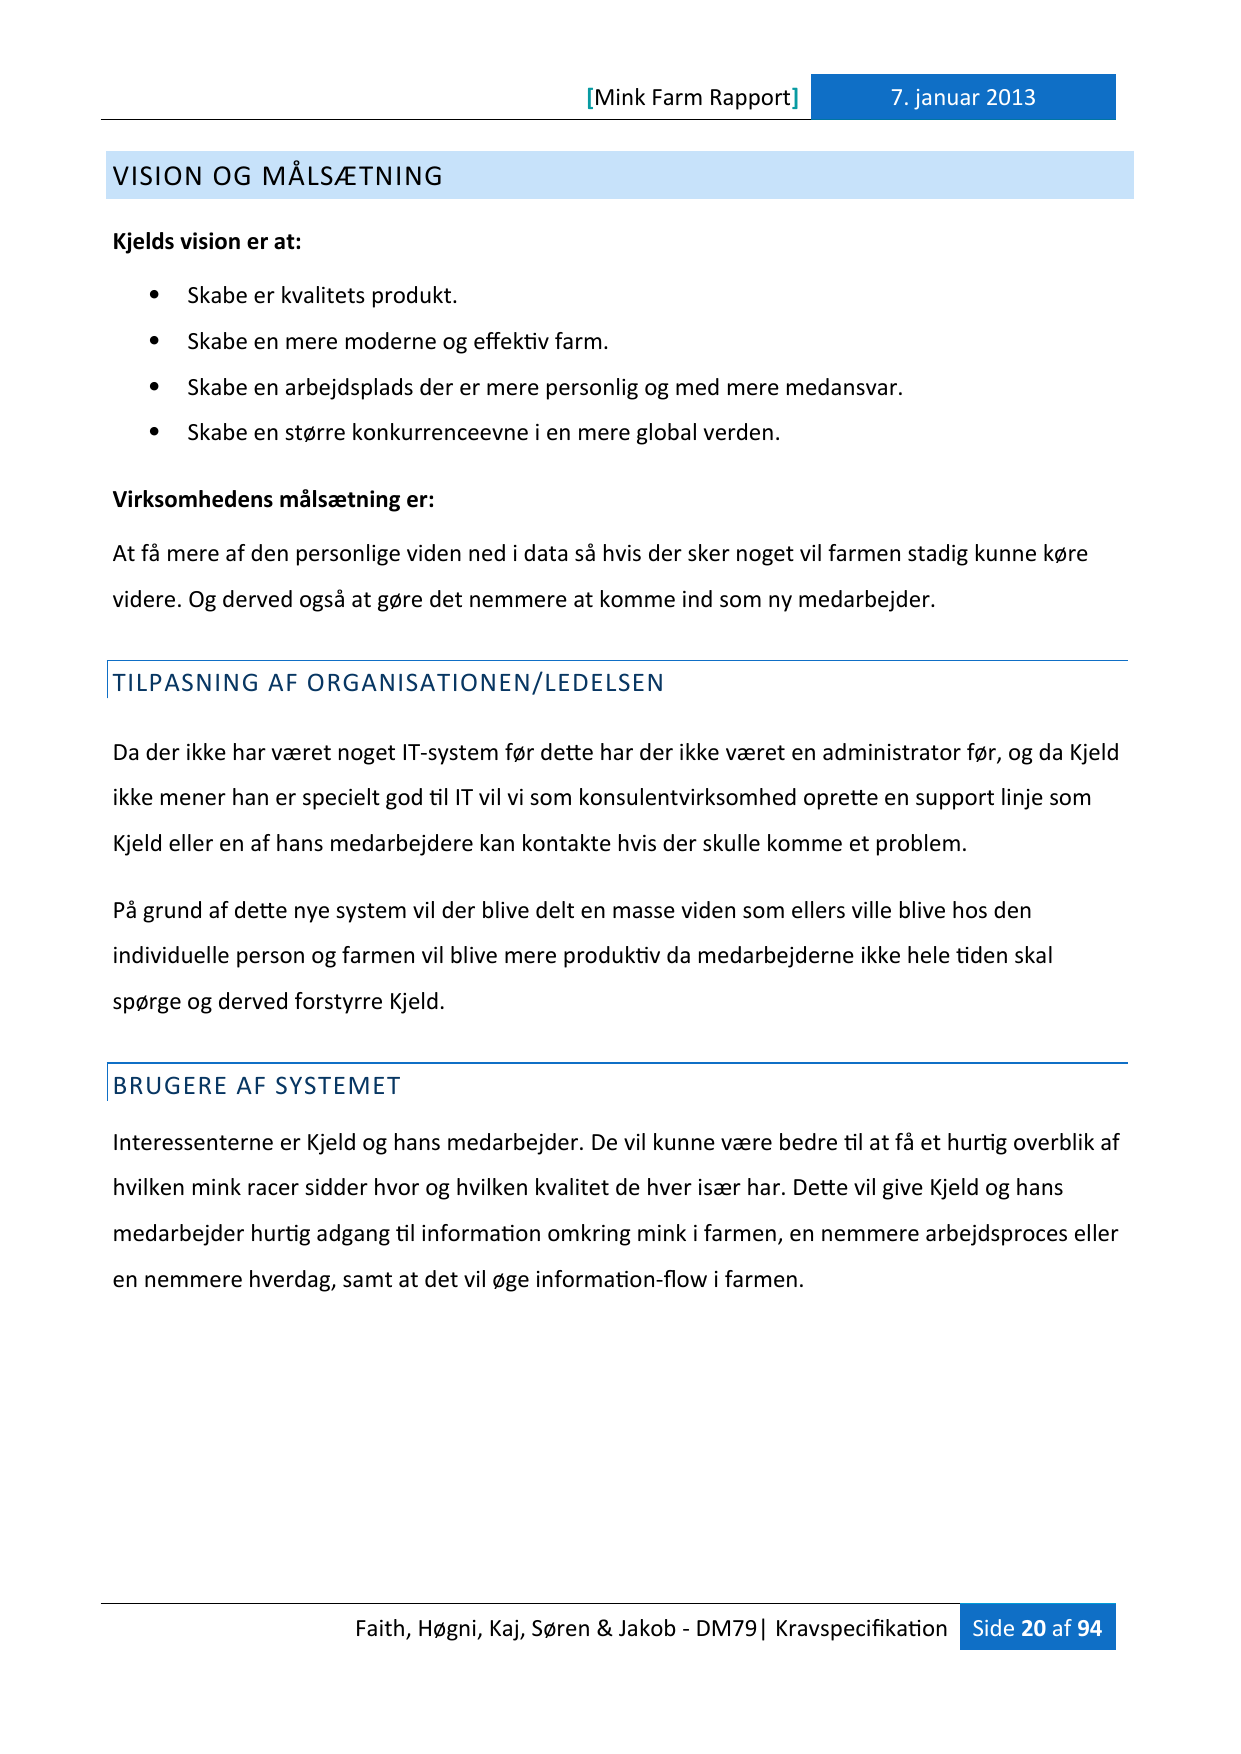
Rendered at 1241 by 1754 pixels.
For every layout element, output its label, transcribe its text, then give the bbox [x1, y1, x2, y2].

text Interessenterne er Kjeld og hans medarbejder. De vil kunne være bedre til at få et hurtig overblik af hvilken mink racer sidder hvor og hvilken kvalitet de hver især har. Dette vil give Kjeld og hans medarbejder hurtig adgang til information omkring mink i farmen, en nemmere arbejdsproces eller en nemmere hverdag, samt at det vil øge information-flow i farmen. [112, 1126, 1128, 1293]
list Skabe en arbejdsplads der er mere personlig og med mere medansvar. [150, 371, 1128, 401]
subtitle Vision og målsætning [113, 157, 1128, 193]
list Skabe en mere moderne og effektiv farm. [150, 325, 1128, 355]
text Kjelds vision er at: [112, 225, 1128, 256]
list Skabe en større konkurrenceevne i en mere global verden. [150, 416, 1128, 447]
subtitle Brugere af systemet [108, 1064, 1128, 1101]
list Skabe er kvalitets produkt. [150, 279, 1128, 310]
subtitle Tilpasning af organisationen/ledelsen [108, 661, 1128, 698]
text Virksomhedens målsætning er: [112, 483, 1128, 513]
text Da der ikke har været noget IT-system før dette har der ikke været en administrator før, og da Kjeld ikke mener han er specielt god til IT vil vi som konsulentvirksomhed oprette en support linje som Kjeld eller en af hans medarbejdere kan kontakte hvis der skulle komme et problem. [112, 736, 1128, 858]
text At få mere af den personlige viden ned i data så hvis der sker noget vil farmen stadig kunne køre videre. Og derved også at gøre det nemmere at komme ind som ny medarbejder. [112, 537, 1128, 613]
text På grund af dette nye system vil der blive delt en masse viden som ellers ville blive hos den individuelle person og farmen vil blive mere produktiv da medarbejderne ikke hele tiden skal spørge og derved forstyrre Kjeld. [112, 894, 1128, 1016]
